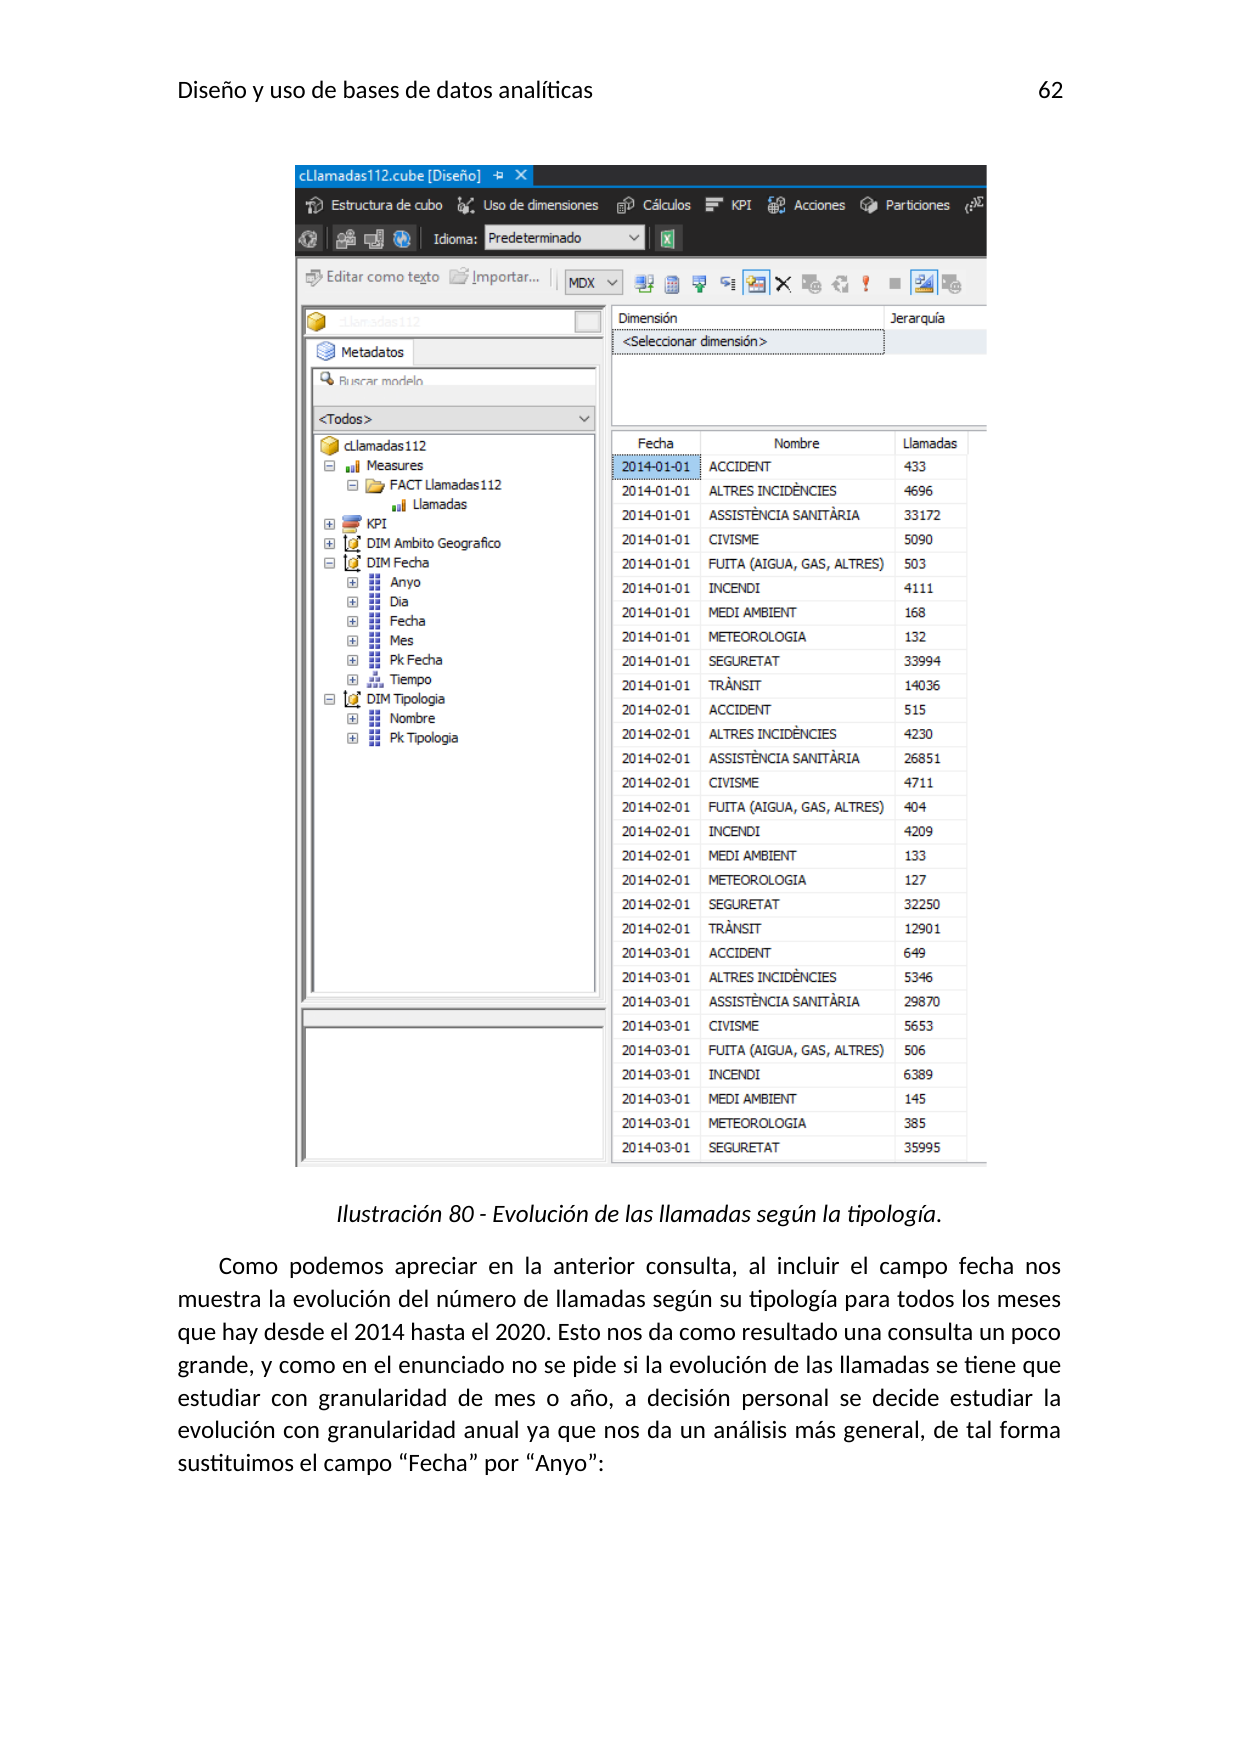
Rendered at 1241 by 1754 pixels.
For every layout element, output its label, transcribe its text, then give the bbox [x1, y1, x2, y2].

text Como podemos apreciar en la anterior consulta, al incluir el campo fecha nos muestra la evolución del número de llamadas según su tipología para todos los meses que hay desde el 2014 hasta el 2020. Esto nos da como resultado una consulta un poco grande, y como en el enunciado no se pide si la evolución de las llamadas se tiene que estudiar con granularidad de mes o año, a decisión personal se decide estudiar la evolución con granularidad anual ya que nos da un análisis más general, de tal forma sustituimos el campo “Fecha” por “Anyo”: [177, 1250, 1063, 1478]
picture [295, 165, 987, 1167]
